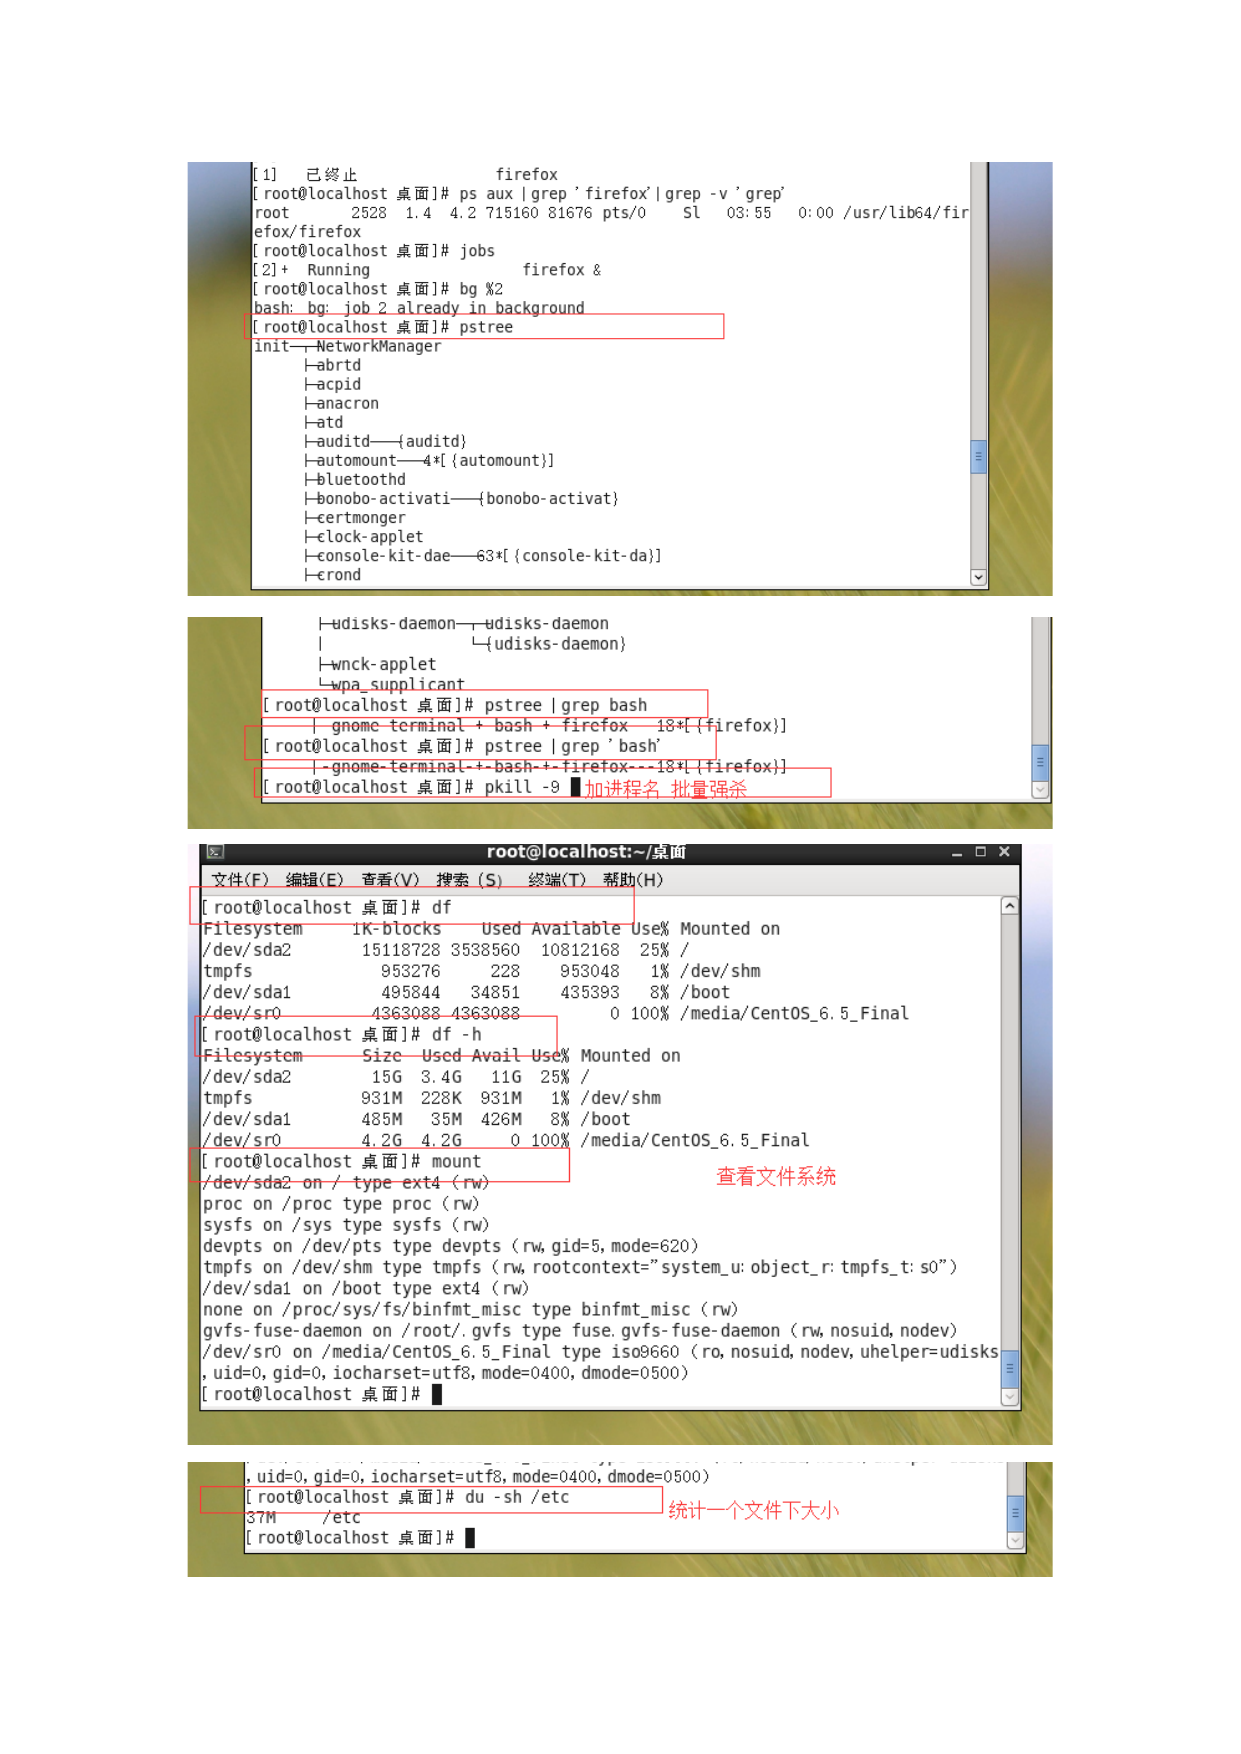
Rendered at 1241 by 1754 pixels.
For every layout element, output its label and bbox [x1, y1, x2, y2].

picture [187, 1462, 1053, 1577]
picture [187, 844, 1053, 1445]
picture [187, 162, 1053, 596]
picture [187, 617, 1053, 829]
